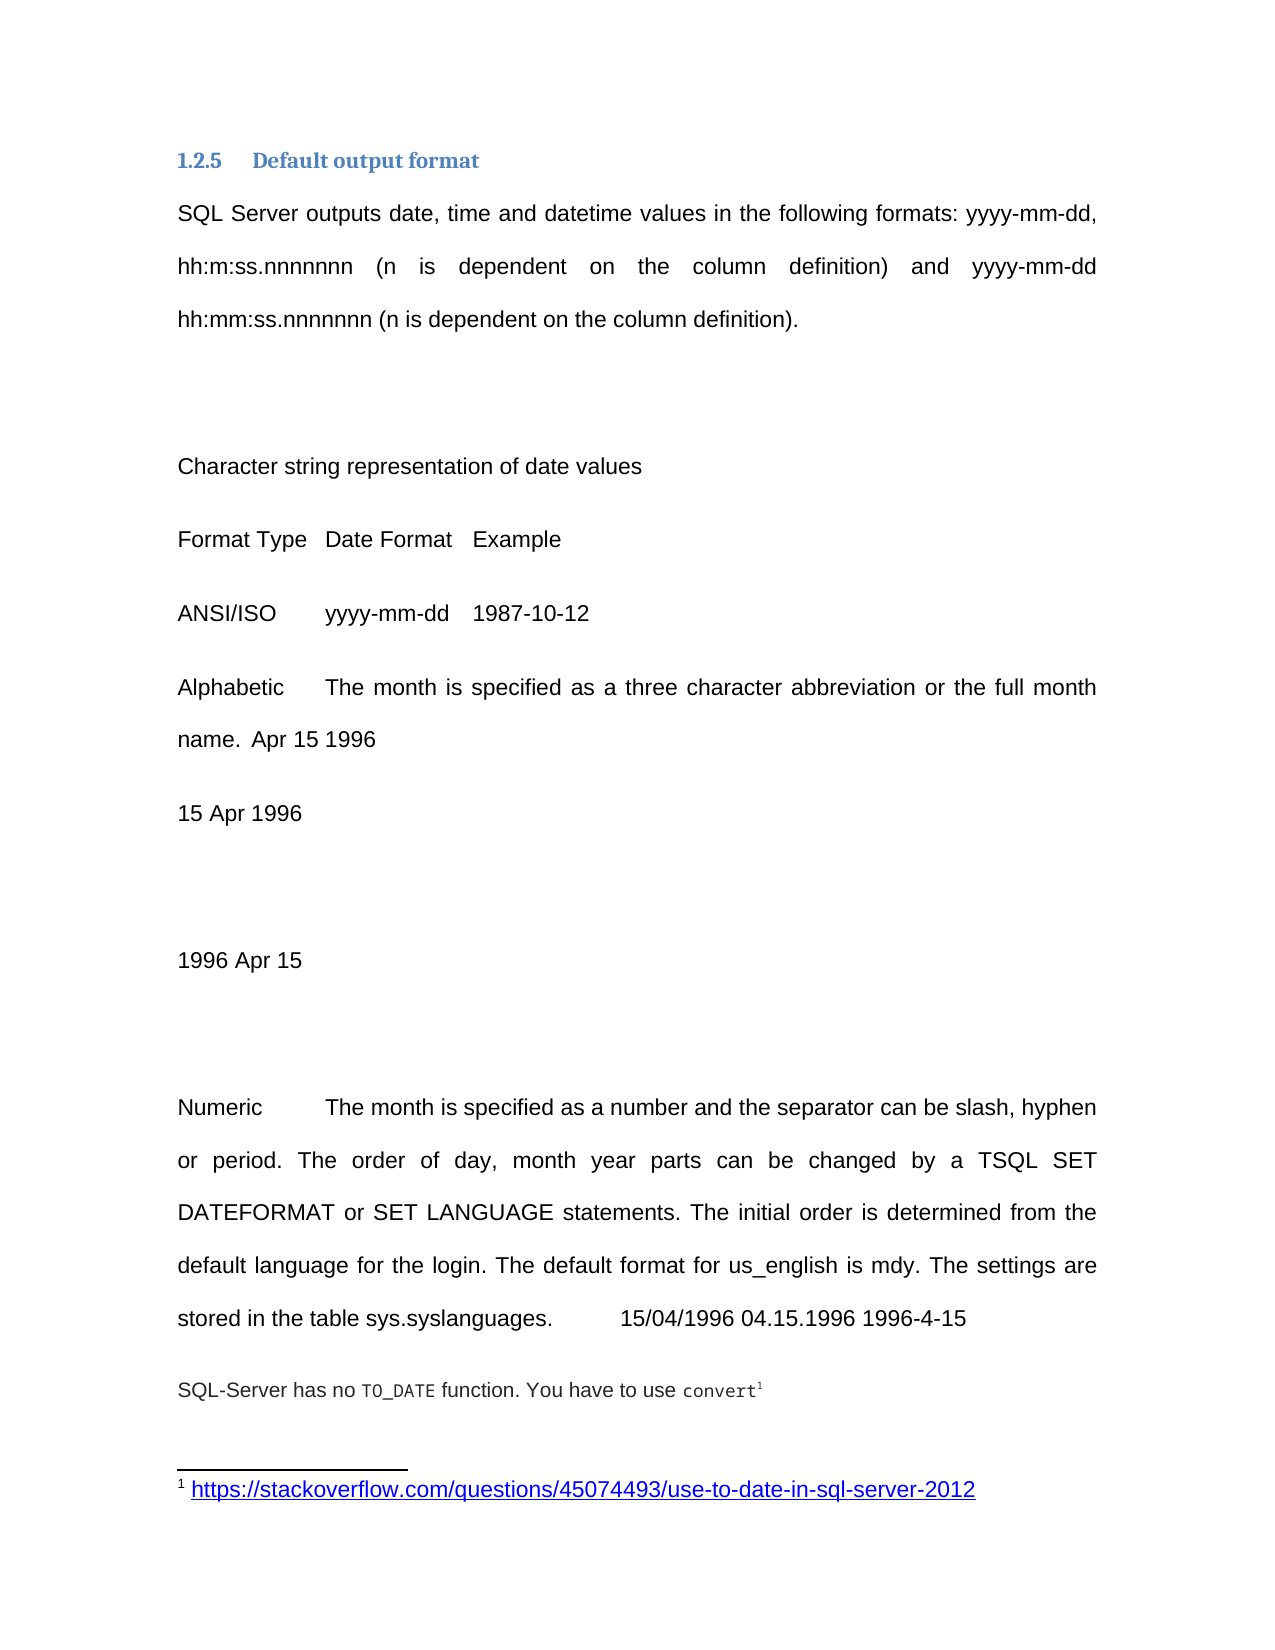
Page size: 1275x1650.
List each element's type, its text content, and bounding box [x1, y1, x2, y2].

text Alphabetic The month is specified as a three character abbreviation or the full month name. Apr 15 1996 [177, 673, 1098, 752]
text Format Type Date Format Example [177, 526, 1098, 553]
text SQL Server outputs date, time and datetime values in the following formats: yyyy-mm-dd, hh:m:ss.nnnnnnn (n is dependent on the column definition) and yyyy-mm-dd hh:mm:ss.nnnnnnn (n is dependent on the column definition). [177, 200, 1098, 332]
text Numeric The month is specified as a number and the separator can be slash, hyphen or period. The order of day, month year parts can be changed by a TSQL SET DATEFORMAT or SET LANGUAGE statements. The initial order is determined from the default language for the login. The default format for us_english is mdy. The settings are stored in the table sys.syslanguages. 15/04/1996 04.15.1996 1996-4-15 [177, 1094, 1098, 1331]
text SQL-Server has no TO_DATE function. You have to use convert [177, 1378, 1098, 1403]
text ANSI/ISO yyyy-mm-dd 1987-10-12 [177, 600, 1098, 626]
text 15 Apr 1996 [177, 800, 1098, 826]
subtitle Default output format [177, 148, 1098, 174]
text 1996 Apr 15 [177, 947, 1098, 973]
text Character string representation of date values [177, 453, 1098, 479]
